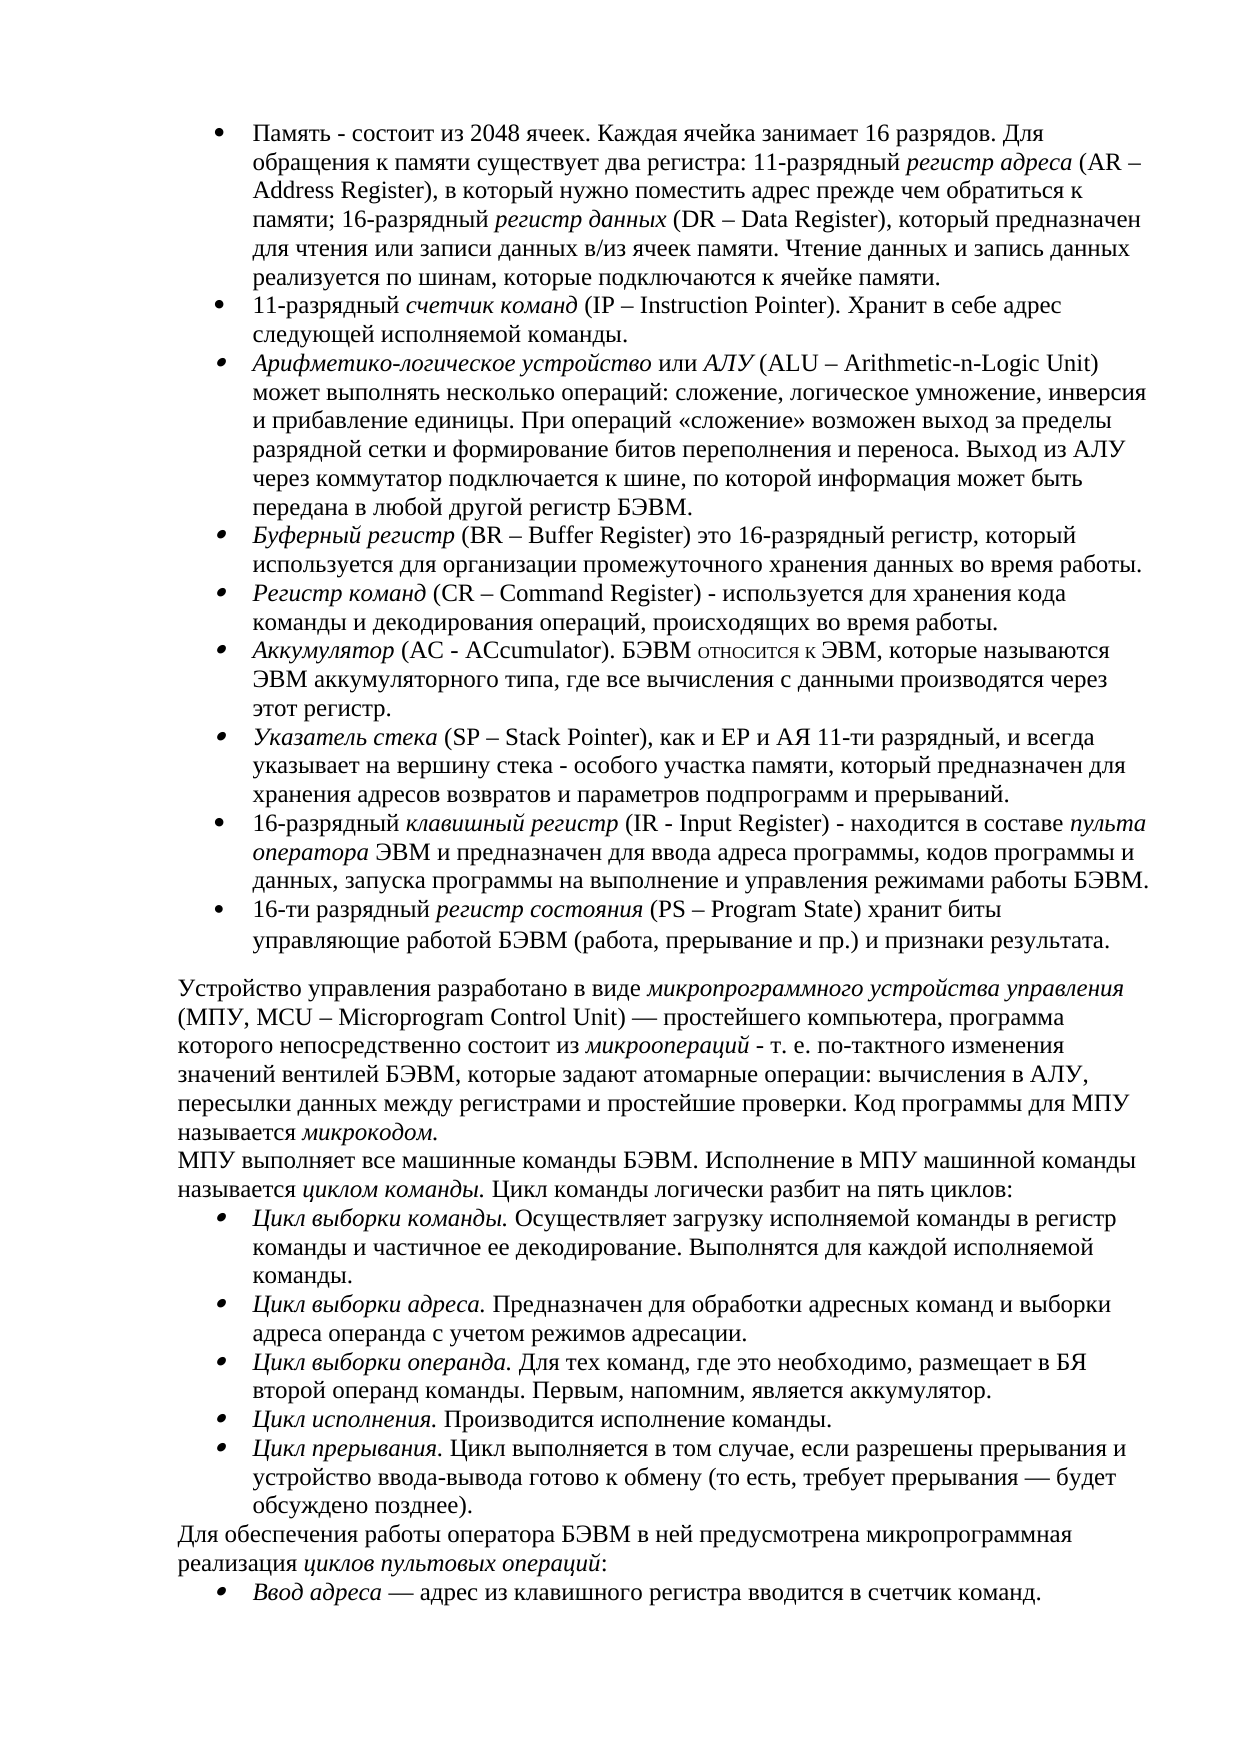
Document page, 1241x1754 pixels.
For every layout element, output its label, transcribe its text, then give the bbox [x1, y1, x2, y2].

list Арифметико-логическое устройство или АЛУ (ALU – Arithmetic-n-Logic Unit) может выполнять несколько операций: сложение, логическое умножение, инверсия и прибавление единицы. При операций «сложение» возможен выход за пределы разрядной сетки и формирование битов переполнения и переноса. Выход из АЛУ через коммутатор подключается к шине, по которой информация может быть передана в любой другой регистр БЭВМ. [215, 348, 1152, 521]
list Буферный регистр (BR – Buffer Register) это 16-разрядный регистр, который используется для организации промежуточного хранения данных во время работы. [215, 521, 1152, 578]
list 16-ти разрядный регистр состояния (PS – Program State) хранит биты управляющие работой БЭВМ (работа, прерывание и пр.) и признаки результата. [215, 894, 1152, 954]
list 16-разрядный клавишный регистр (IR - Input Register) - находится в составе пульта оператора ЭВМ и предназначен для ввода адреса программы, кодов программы и данных, запуска программы на выполнение и управления режимами работы БЭВМ. [215, 808, 1152, 894]
list Ввод адреса — адрес из клавишного регистра вводится в счетчик команд. [215, 1577, 1152, 1606]
list Регистр команд (CR – Command Register) - используется для хранения кода команды и декодирования операций, происходящих во время работы. [215, 578, 1152, 636]
list Аккумулятор (AC - ACcumulator). БЭВМ относится к ЭВМ, которые называются ЭВМ аккумуляторного типа, где все вычисления с данными производятся через этот регистр. [215, 636, 1152, 722]
list Цикл выборки операнда. Для тех команд, где это необходимо, размещает в БЯ второй операнд команды. Первым, напомним, является аккумулятор. [215, 1347, 1152, 1404]
list Цикл исполнения. Производится исполнение команды. [215, 1404, 1152, 1433]
list Цикл выборки адреса. Предназначен для обработки адресных команд и выборки адреса операнда с учетом режимов адресации. [215, 1289, 1152, 1347]
list 11-разрядный счетчик команд (IP – Instruction Pointer). Хранит в себе адрес следующей исполняемой команды. [215, 291, 1152, 348]
list Указатель стека (SP – Stack Pointer), как и ЕР и АЯ 11-ти разрядный, и всегда указывает на вершину стека - особого участка памяти, который предназначен для хранения адресов возвратов и параметров подпрограмм и прерываний. [215, 722, 1152, 808]
list Цикл прерывания. Цикл выполняется в том случае, если разрешены прерывания и устройство ввода-вывода готово к обмену (то есть, требует прерывания — будет обсуждено позднее). [215, 1433, 1152, 1519]
list Цикл выборки команды. Осуществляет загрузку исполняемой команды в регистр команды и частичное ее декодирование. Выполнятся для каждой исполняемой команды. [215, 1203, 1152, 1289]
list Память - состоит из 2048 ячеек. Каждая ячейка занимает 16 разрядов. Для обращения к памяти существует два регистра: 11-разрядный регистр адреса (AR – Address Register), в который нужно поместить адрес прежде чем обратиться к памяти; 16-разрядный регистр данных (DR – Data Register), который предназначен для чтения или записи данных в/из ячеек памяти. Чтение данных и запись данных реализуется по шинам, которые подключаются к ячейке памяти. [215, 118, 1152, 291]
text Устройство управления разработано в виде микропрограммного устройства управления (МПУ, MCU – Microprogram Control Unit) — простейшего компьютера, программа которого непосредственно состоит из микроопераций - т. е. по-тактного изменения значений вентилей БЭВМ, которые задают атомарные операции: вычисления в АЛУ, пересылки данных между регистрами и простейшие проверки. Код программы для МПУ называется микрокодом. [177, 973, 1152, 1146]
text Для обеспечения работы оператора БЭВМ в ней предусмотрена микропрограммная реализация циклов пультовых операций: [177, 1519, 1152, 1577]
text МПУ выполняет все машинные команды БЭВМ. Исполнение в МПУ машинной команды называется циклом команды. Цикл команды логически разбит на пять циклов: [177, 1146, 1152, 1203]
